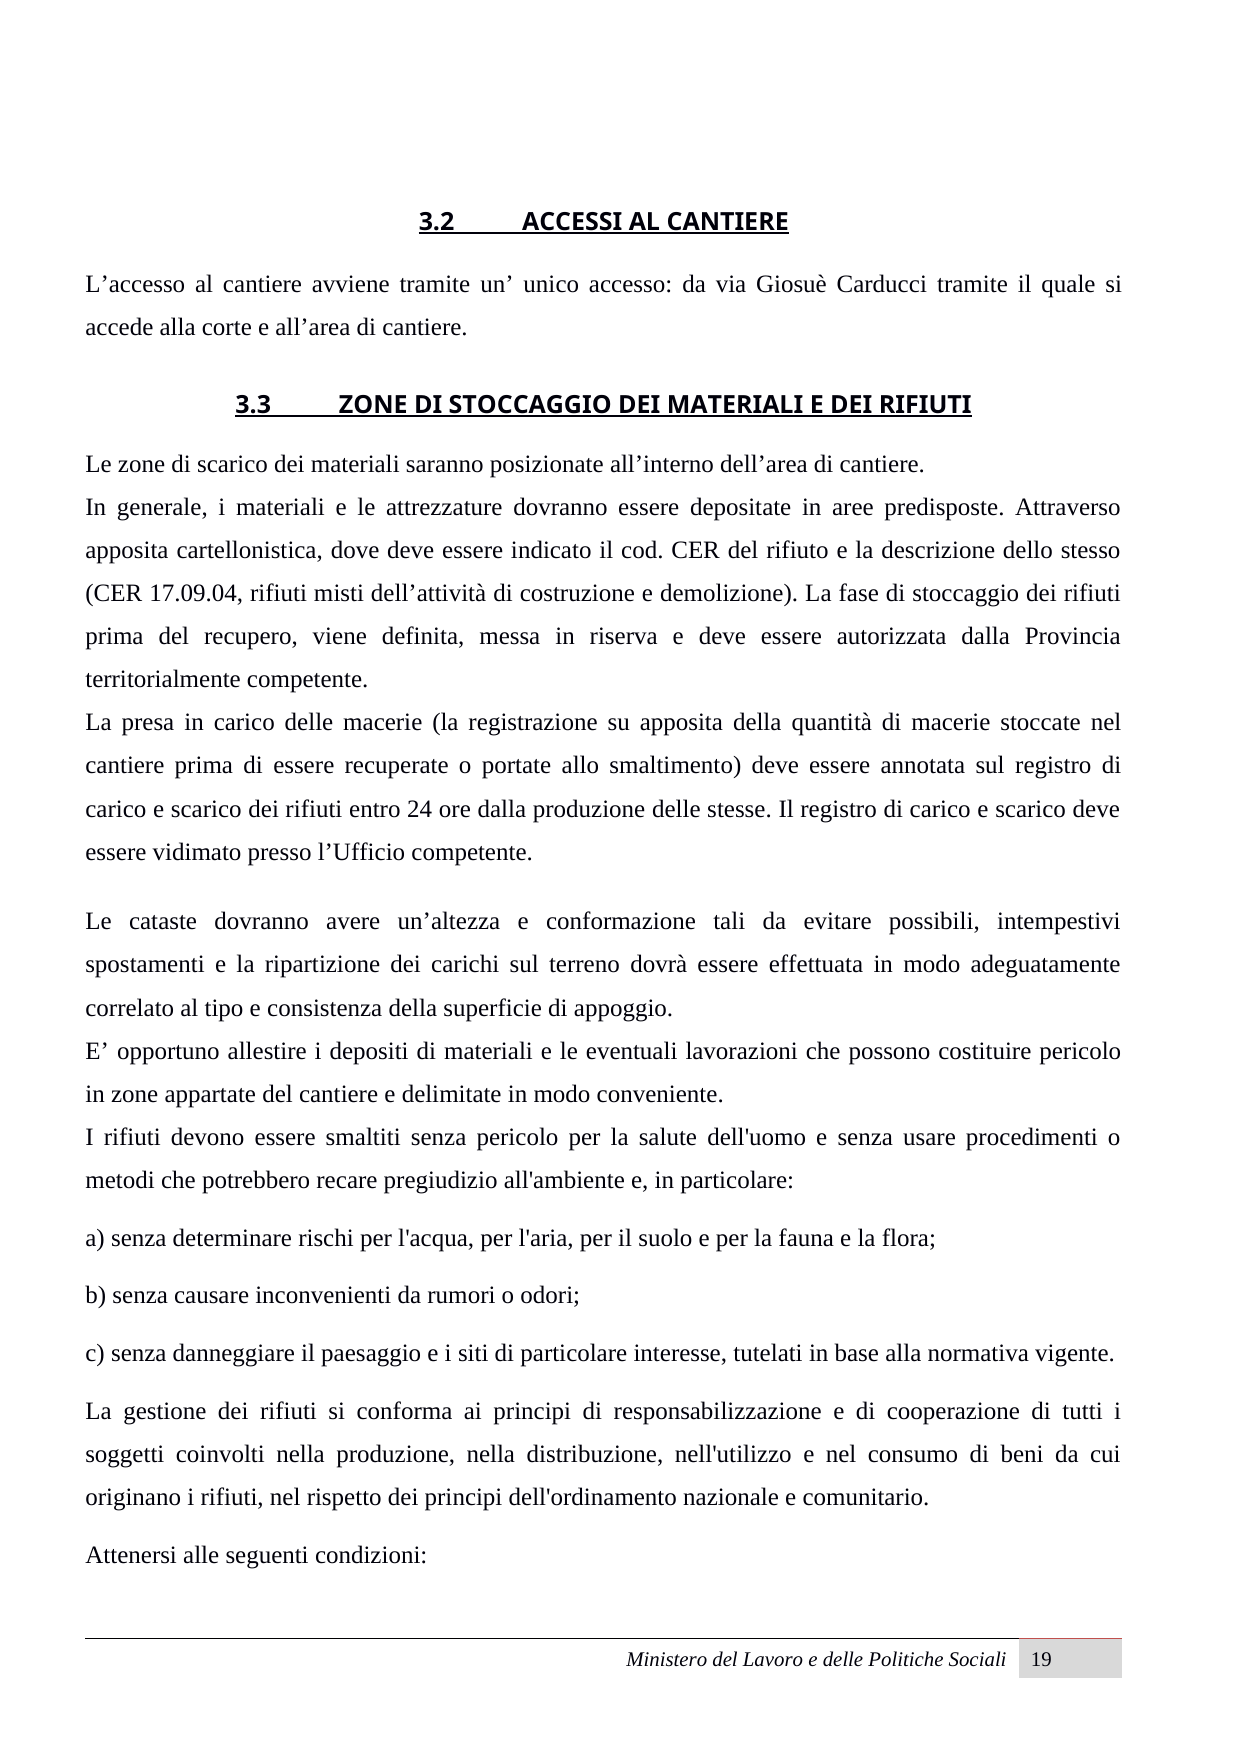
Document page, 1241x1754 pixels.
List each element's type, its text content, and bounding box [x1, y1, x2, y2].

text L’accesso al cantiere avviene tramite un’ unico accesso: da via Giosuè Carducci tramite il quale si accede alla corte e all’area di cantiere. [85, 269, 1122, 341]
text I rifiuti devono essere smaltiti senza pericolo per la salute dell'uomo e senza usare procedimenti o metodi che potrebbero recare pregiudizio all'ambiente e, in particolare: [85, 1122, 1122, 1194]
text Le zone di scarico dei materiali saranno posizionate all’interno dell’area di cantiere. [85, 449, 1122, 477]
text Attenersi alle seguenti condizioni: [85, 1540, 1122, 1569]
text E’ opportuno allestire i depositi di materiali e le eventuali lavorazioni che possono costituire pericolo in zone appartate del cantiere e delimitate in modo conveniente. [85, 1036, 1122, 1108]
text a) senza determinare rischi per l'acqua, per l'aria, per il suolo e per la fauna e la flora; [85, 1223, 1122, 1252]
text b) senza causare inconvenienti da rumori o odori; [85, 1281, 1122, 1309]
subtitle 3.2 ACCESSI AL CANTIERE [203, 203, 1004, 237]
subtitle 3.3 ZONE DI STOCCAGGIO DEI MATERIALI E DEI RIFIUTI [203, 386, 1004, 420]
text Le cataste dovranno avere un’altezza e conformazione tali da evitare possibili, intempestivi spostamenti e la ripartizione dei carichi sul terreno dovrà essere effettuata in modo adeguatamente correlato al tipo e consistenza della superficie di appoggio. [85, 906, 1122, 1021]
text La presa in carico delle macerie (la registrazione su apposita della quantità di macerie stoccate nel cantiere prima di essere recuperate o portate allo smaltimento) deve essere annotata sul registro di carico e scarico dei rifiuti entro 24 ore dalla produzione delle stesse. Il registro di carico e scarico deve essere vidimato presso l’Ufficio competente. [85, 707, 1122, 866]
text La gestione dei rifiuti si conforma ai principi di responsabilizzazione e di cooperazione di tutti i soggetti coinvolti nella produzione, nella distribuzione, nell'utilizzo e nel consumo di beni da cui originano i rifiuti, nel rispetto dei principi dell'ordinamento nazionale e comunitario. [85, 1396, 1122, 1511]
text In generale, i materiali e le attrezzature dovranno essere depositate in aree predisposte. Attraverso apposita cartellonistica, dove deve essere indicato il cod. CER del rifiuto e la descrizione dello stesso (CER 17.09.04, rifiuti misti dell’attività di costruzione e demolizione). La fase di stoccaggio dei rifiuti prima del recupero, viene definita, messa in riserva e deve essere autorizzata dalla Provincia territorialmente competente. [85, 492, 1122, 693]
text c) senza danneggiare il paesaggio e i siti di particolare interesse, tutelati in base alla normativa vigente. [85, 1338, 1122, 1367]
